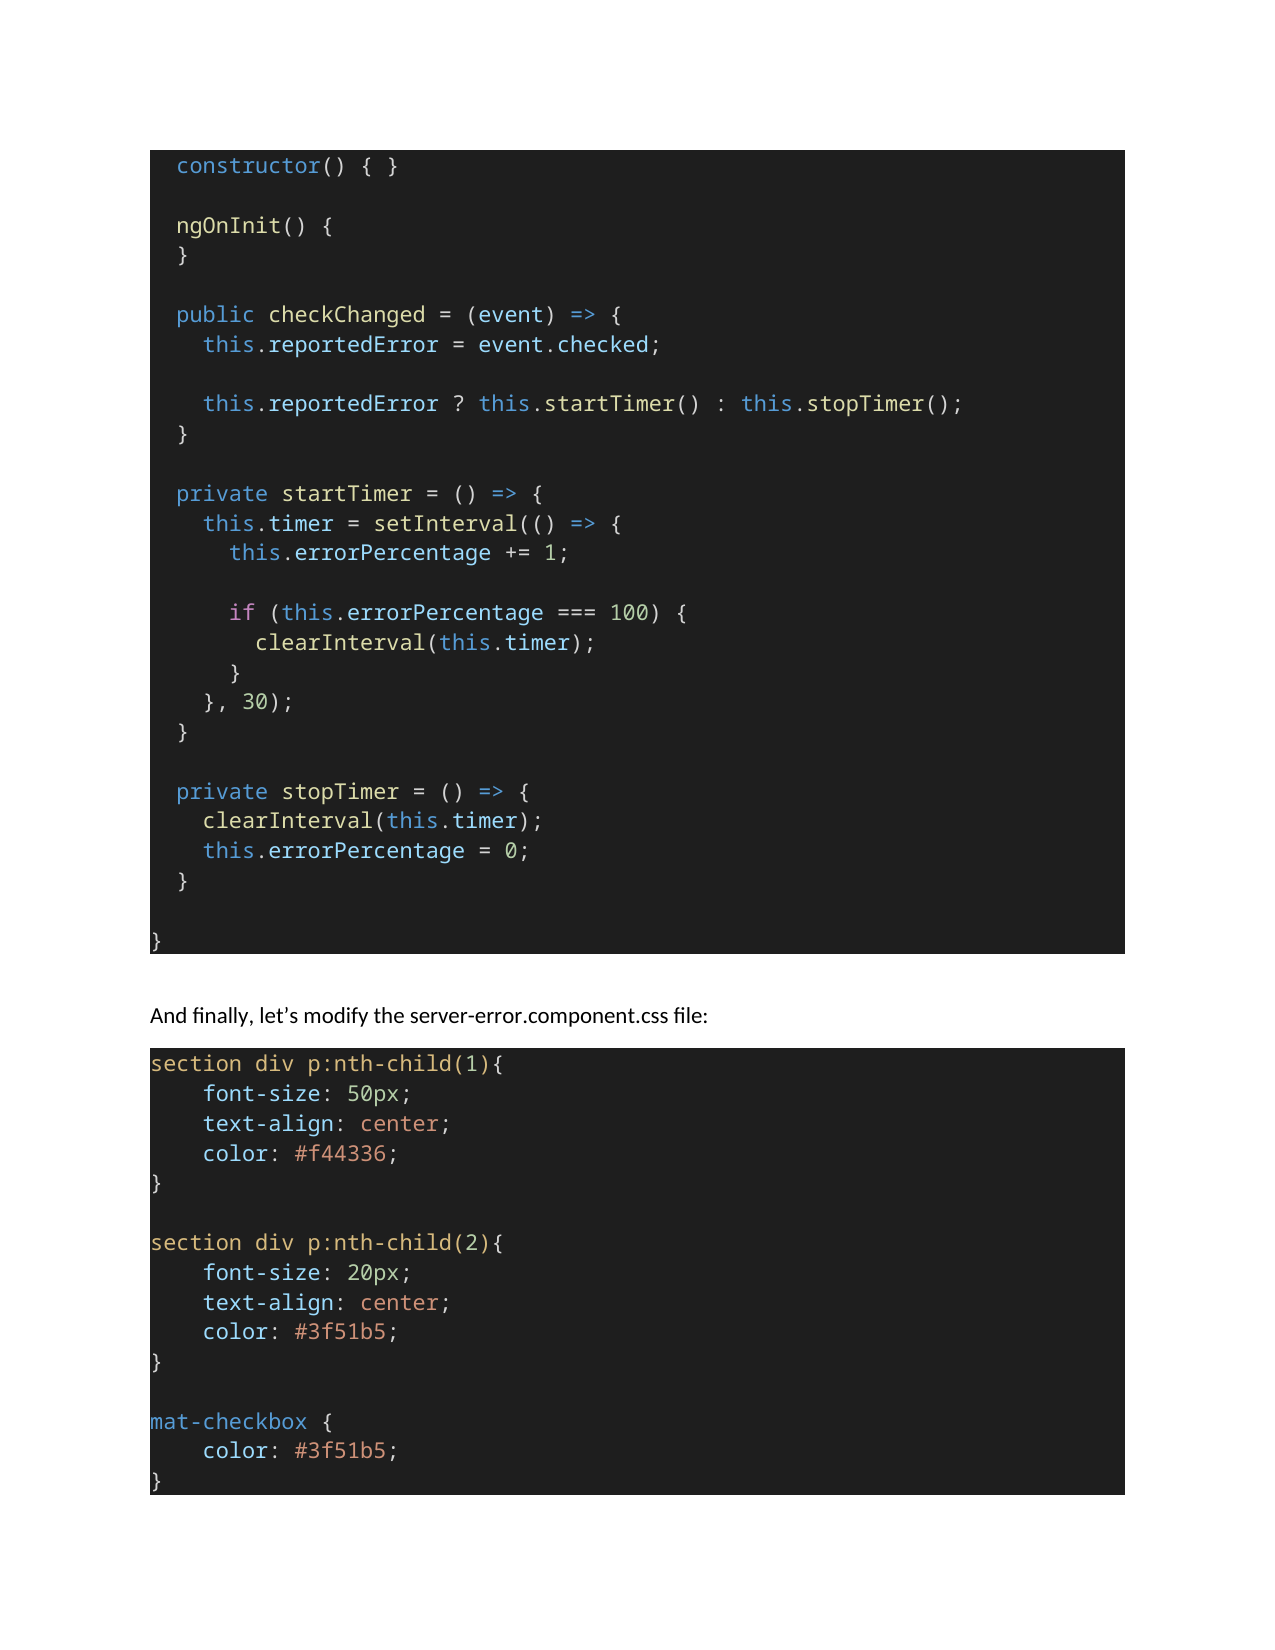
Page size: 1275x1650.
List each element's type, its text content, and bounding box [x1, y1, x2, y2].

text text-align: center; [150, 1108, 1125, 1137]
text } [150, 1167, 1125, 1197]
text color: #f44336; [150, 1137, 1125, 1167]
text section div p:nth-child(1){ [150, 1048, 1125, 1078]
text clearInterval(this.timer); [150, 805, 1125, 835]
text } [150, 924, 1125, 954]
text font-size: 50px; [150, 1078, 1125, 1108]
text } [150, 716, 1125, 746]
text if (this.errorPercentage === 100) { [150, 597, 1125, 627]
text constructor() { } [150, 150, 1125, 180]
text } [150, 1465, 1125, 1495]
text And finally, let’s modify the server-error.component.css file: [150, 1001, 1125, 1029]
text public checkChanged = (event) => { [150, 299, 1125, 329]
text color: #3f51b5; [150, 1435, 1125, 1465]
text private stopTimer = () => { [150, 776, 1125, 805]
text }, 30); [150, 686, 1125, 716]
text font-size: 20px; [150, 1257, 1125, 1286]
text color: #3f51b5; [150, 1316, 1125, 1346]
text } [150, 418, 1125, 448]
text section div p:nth-child(2){ [150, 1227, 1125, 1257]
text } [150, 865, 1125, 895]
text } [150, 1346, 1125, 1376]
text ngOnInit() { [150, 209, 1125, 239]
text private startTimer = () => { [150, 478, 1125, 507]
text this.errorPercentage += 1; [150, 537, 1125, 567]
text clearInterval(this.timer); [150, 627, 1125, 656]
text this.reportedError = event.checked; [150, 329, 1125, 358]
text } [150, 656, 1125, 686]
text mat-checkbox { [150, 1406, 1125, 1435]
text this.reportedError ? this.startTimer() : this.stopTimer(); [150, 388, 1125, 418]
text this.timer = setInterval(() => { [150, 507, 1125, 537]
text } [150, 239, 1125, 269]
text text-align: center; [150, 1286, 1125, 1316]
text this.errorPercentage = 0; [150, 835, 1125, 865]
